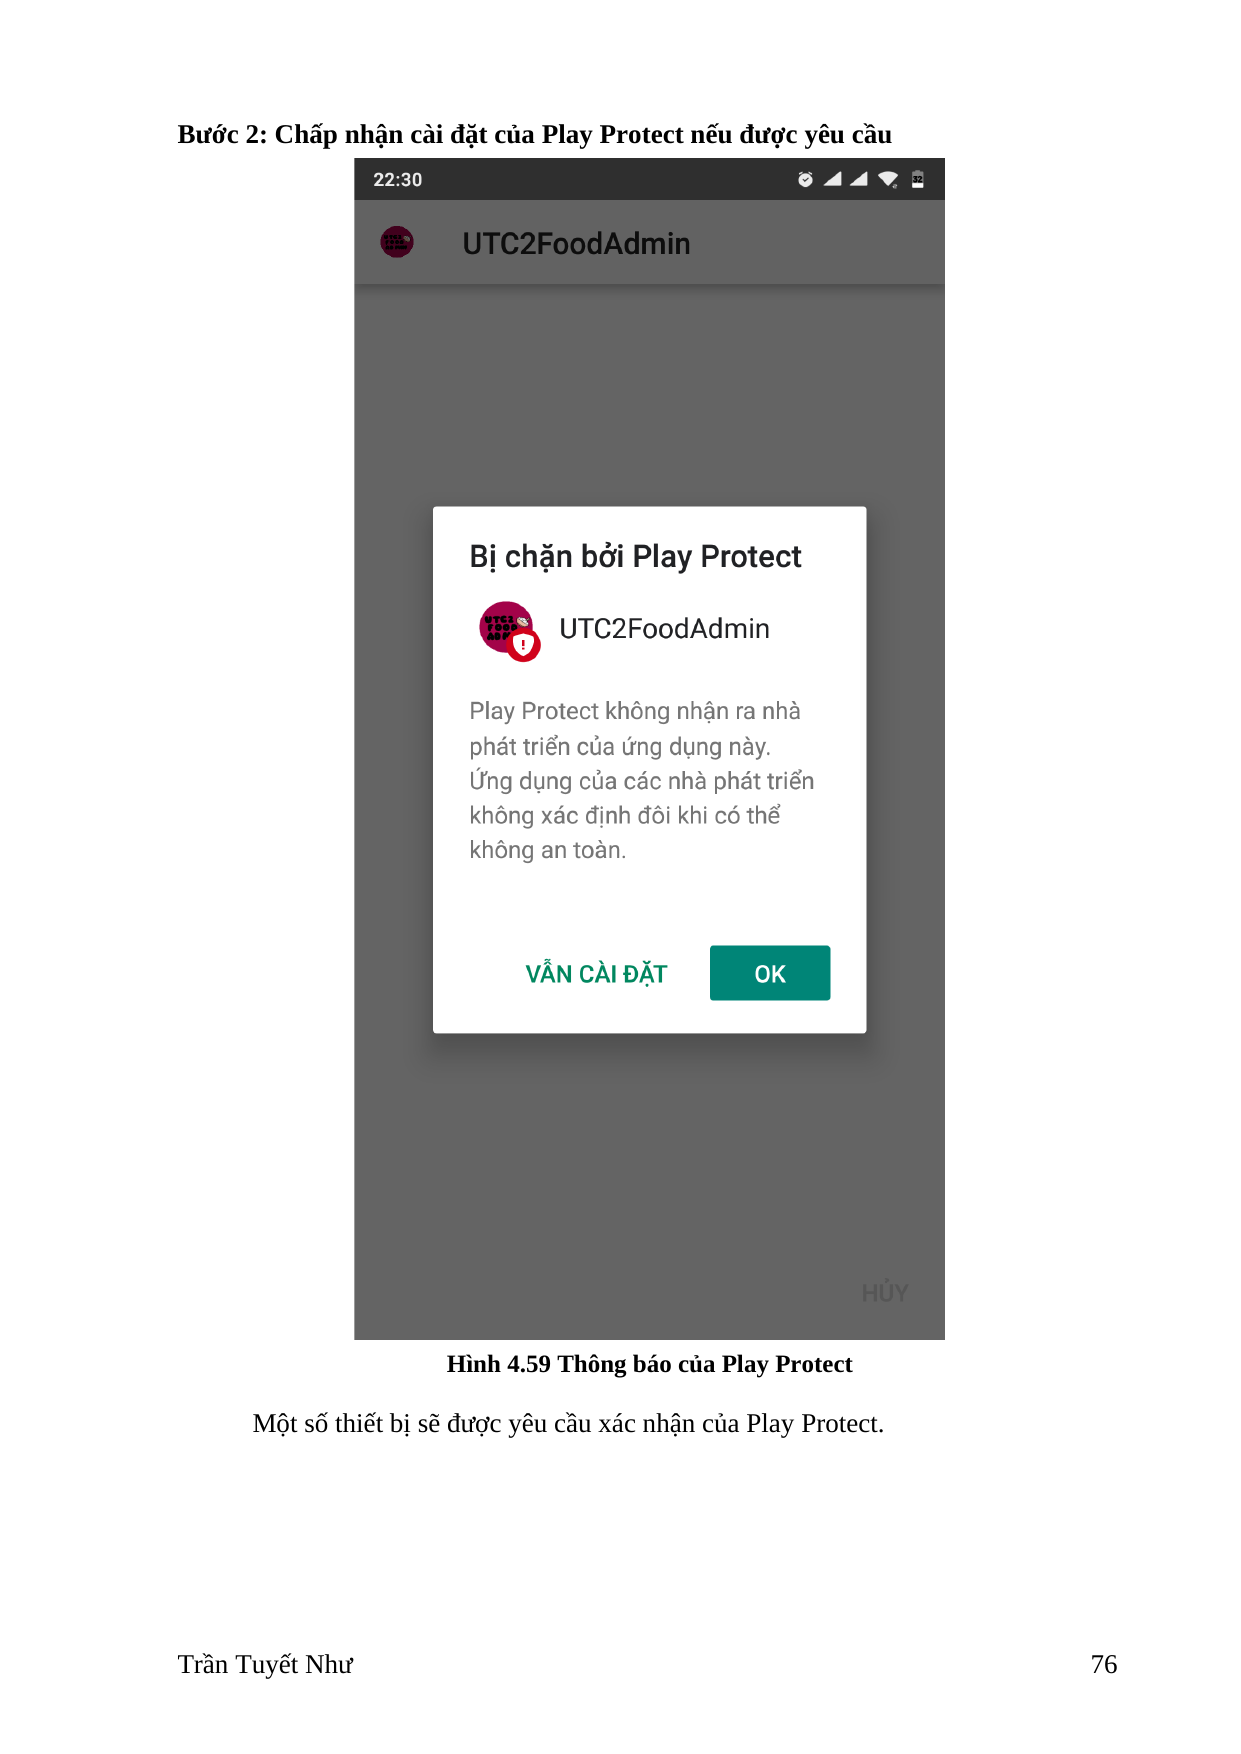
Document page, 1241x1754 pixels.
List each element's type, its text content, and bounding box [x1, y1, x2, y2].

text Một số thiết bị sẽ được yêu cầu xác nhận của Play Protect. [177, 1407, 1122, 1438]
picture [354, 158, 945, 1340]
text Bước 2: Chấp nhận cài đặt của Play Protect nếu được yêu cầu [177, 118, 1122, 149]
